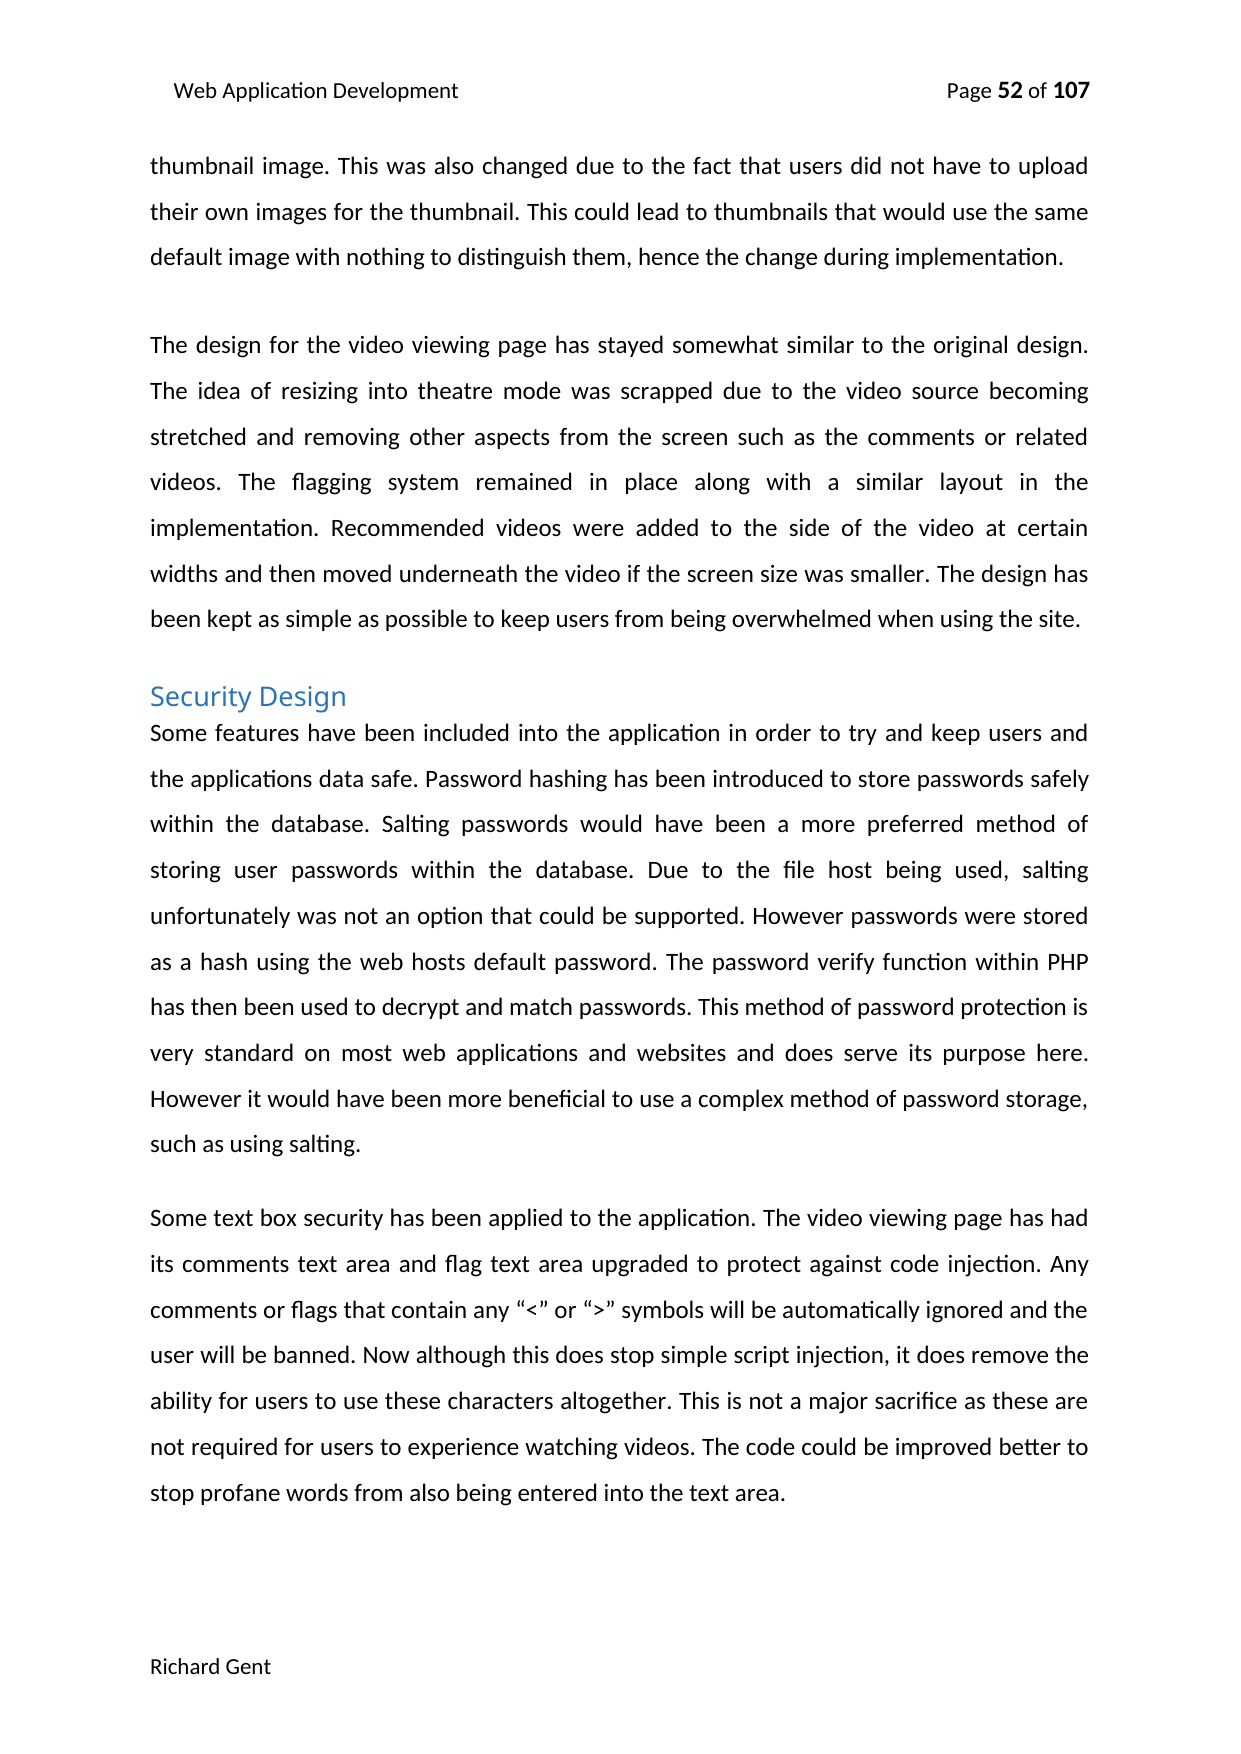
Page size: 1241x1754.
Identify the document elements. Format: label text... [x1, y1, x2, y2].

subtitle Security Design [150, 677, 1090, 714]
text Some text box security has been applied to the application. The video viewing page has had its comments text area and flag text area upgraded to protect against code injection. Any comments or flags that contain any “<” or “>” symbols will be automatically ignored and the user will be banned. Now although this does stop simple script injection, it does remove the ability for users to use these characters altogether. This is not a major sacrifice as these are not required for users to experience watching videos. The code could be improved better to stop profane words from also being entered into the text area. [150, 1202, 1090, 1507]
text Some features have been included into the application in order to try and keep users and the applications data safe. Password hashing has been introduced to store passwords safely within the database. Salting passwords would have been a more preferred method of storing user passwords within the database. Due to the file host being used, salting unfortunately was not an option that could be supported. However passwords were stored as a hash using the web hosts default password. The password verify function within PHP has then been used to decrypt and match passwords. This method of password protection is very standard on most web applications and websites and does serve its purpose here. However it would have been more beneficial to use a complex method of password storage, such as using salting. [150, 717, 1090, 1159]
text The design for the video viewing page has stayed somewhat similar to the original design. The idea of resizing into theatre mode was scrapped due to the video source becoming stretched and removing other aspects from the screen such as the comments or related videos. The flagging system remained in place along with a similar layout in the implementation. Recommended videos were added to the side of the video at certain widths and then moved underneath the video if the screen size was smaller. The design has been kept as simple as possible to keep users from being overwhelmed when using the site. [150, 329, 1090, 634]
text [150, 150, 1090, 272]
